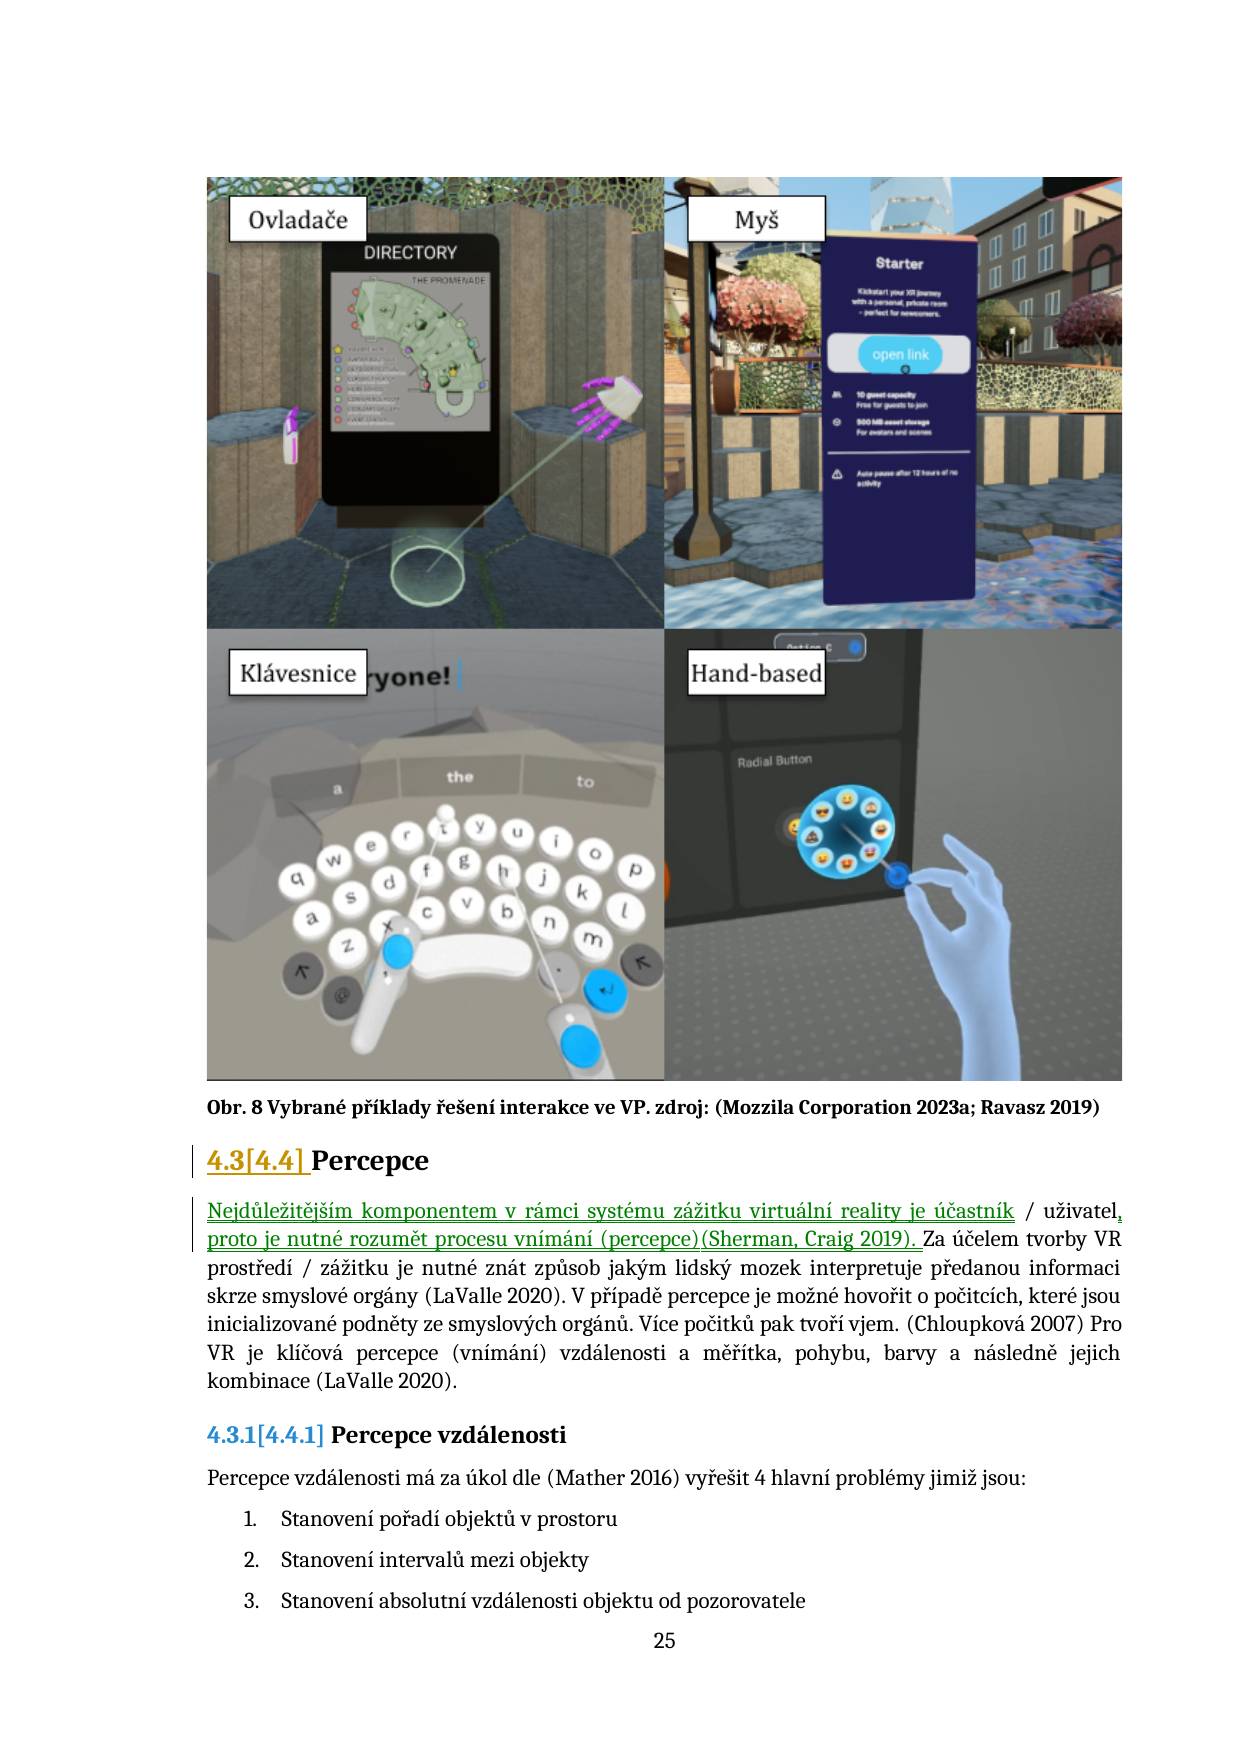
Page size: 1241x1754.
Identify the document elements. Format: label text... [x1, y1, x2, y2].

list Stanovení pořadí objektů v prostoru [244, 1506, 1122, 1532]
picture [206, 177, 1123, 1081]
list Stanovení absolutní vzdálenosti objektu od pozorovatele [244, 1588, 1122, 1614]
text Percepce vzdálenosti má za úkol dle (Mather 2016) vyřešit 4 hlavní problémy jimiž jsou: [207, 1465, 1122, 1491]
subtitle Percepce [207, 1144, 1122, 1178]
text Obr. 8 Vybrané příklady řešení interakce ve VP. zdroj: (Mozzila Corporation 2023a; Ravasz 2019) [207, 1096, 1122, 1119]
list Stanovení intervalů mezi objekty [244, 1547, 1122, 1573]
text / uživatelZa účelem tvorby VR prostředí / zážitku je nutné znát způsob jakým lidský mozek interpretuje předanou informaci skrze smyslové orgány (LaValle 2020). V případě percepce je možné hovořit o počitcích, které jsou inicializované podněty ze smyslových orgánů. Více počitků pak tvoří vjem. (Chloupková 2007) Pro VR je klíčová percepce (vnímání) vzdálenosti a měřítka, pohybu, barvy a následně jejich kombinace (LaValle 2020). [207, 1197, 1122, 1394]
subtitle Percepce vzdálenosti [207, 1421, 1122, 1450]
